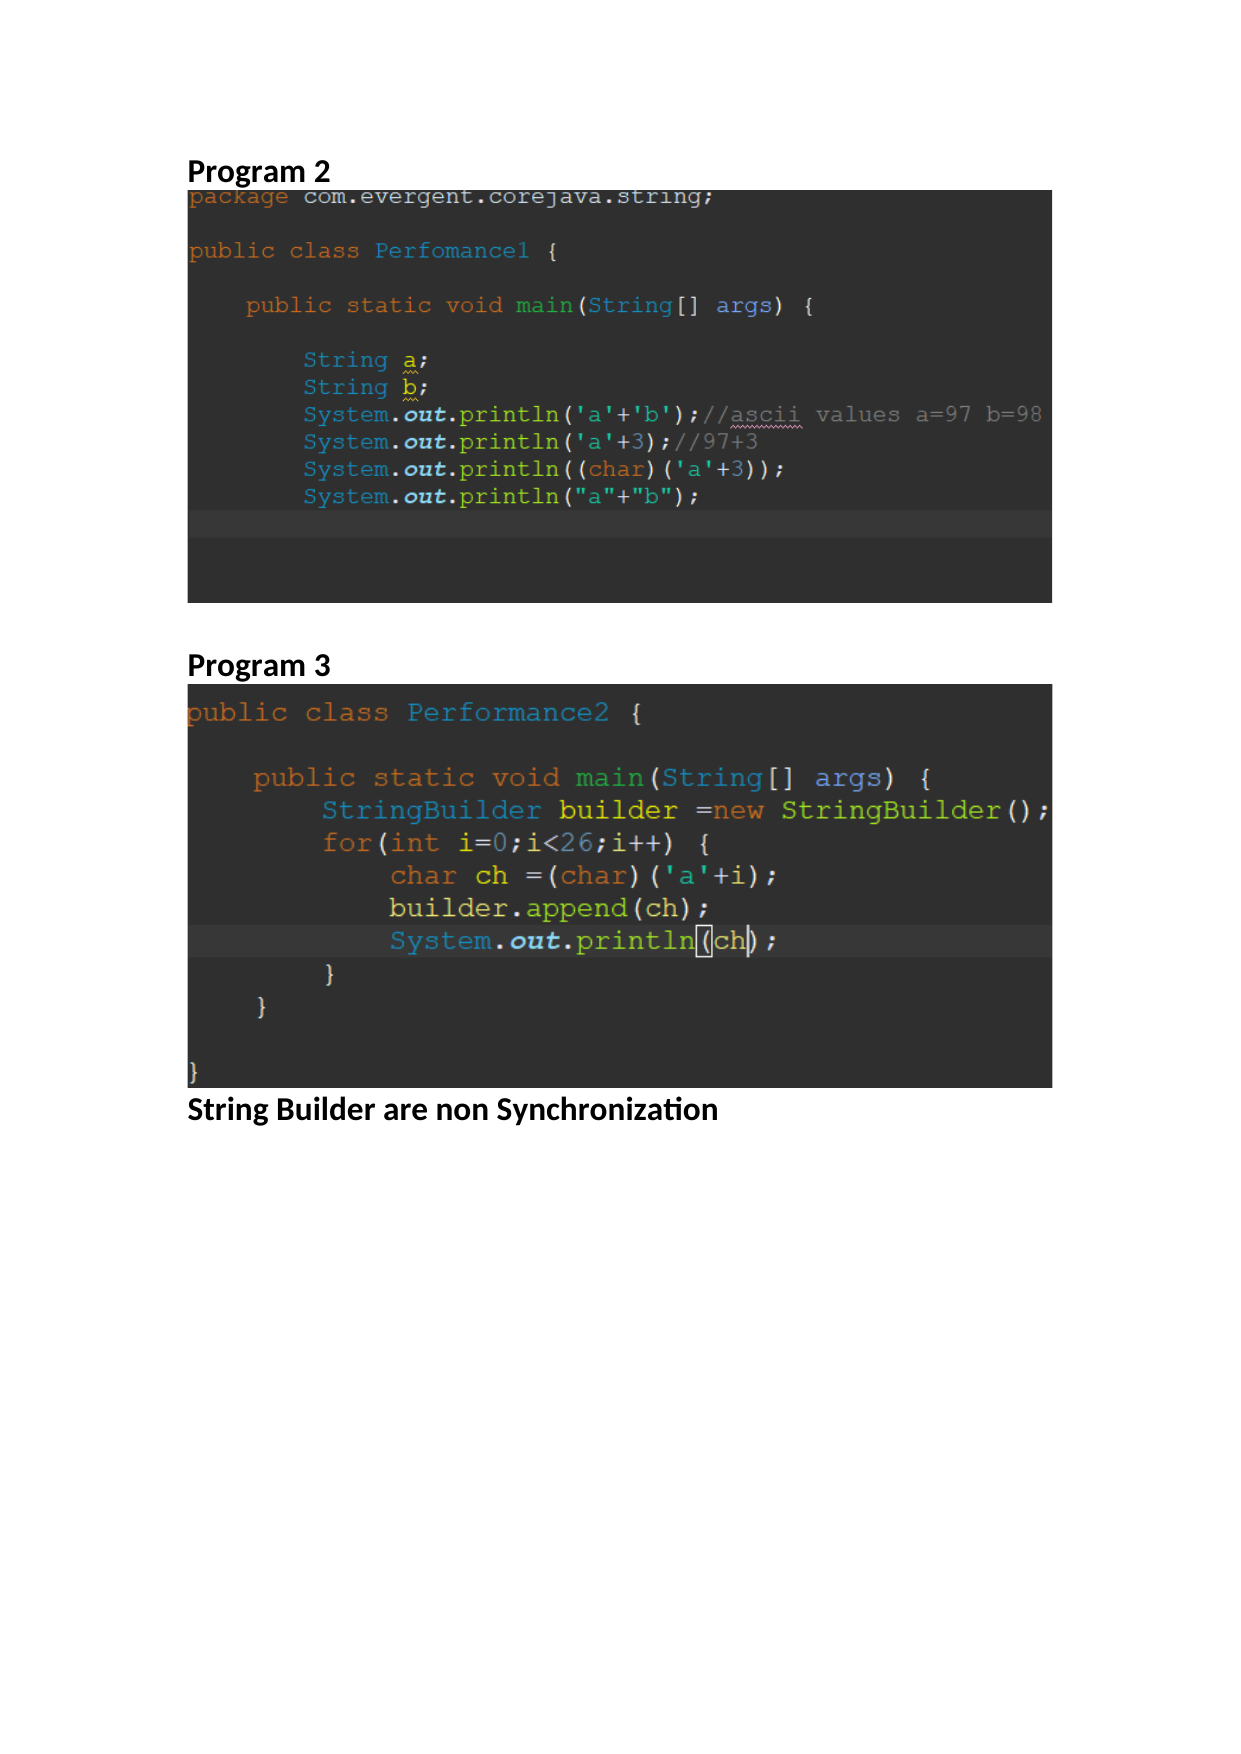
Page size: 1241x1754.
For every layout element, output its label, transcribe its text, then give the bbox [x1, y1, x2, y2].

list Program 2 [187, 150, 1053, 190]
list String Builder are non Synchronization [187, 1088, 1053, 1128]
picture [187, 190, 1053, 603]
list Program 3 [187, 644, 1053, 684]
picture [187, 684, 1053, 1088]
